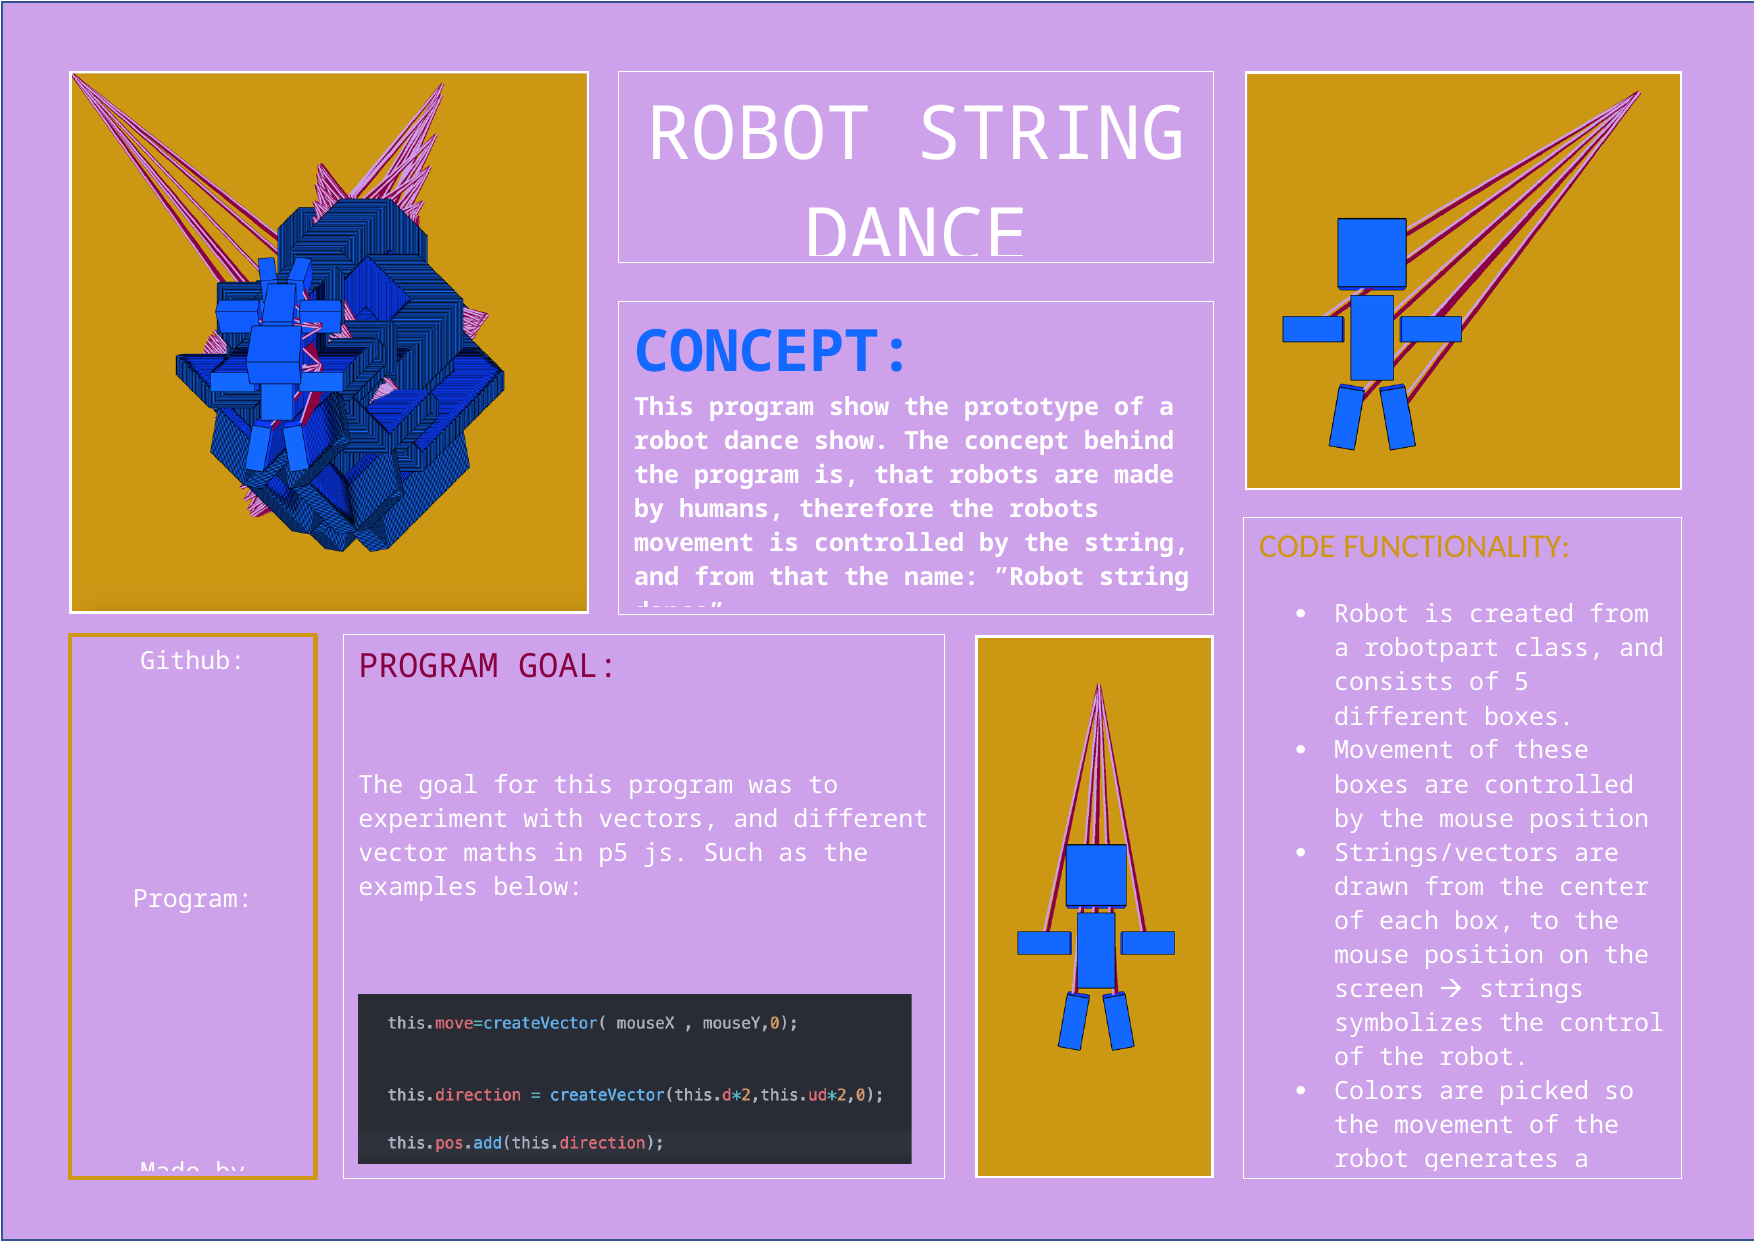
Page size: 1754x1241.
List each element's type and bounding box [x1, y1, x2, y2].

picture [358, 994, 912, 1164]
picture [1247, 74, 1680, 488]
picture [72, 73, 587, 611]
picture [978, 638, 1211, 1176]
